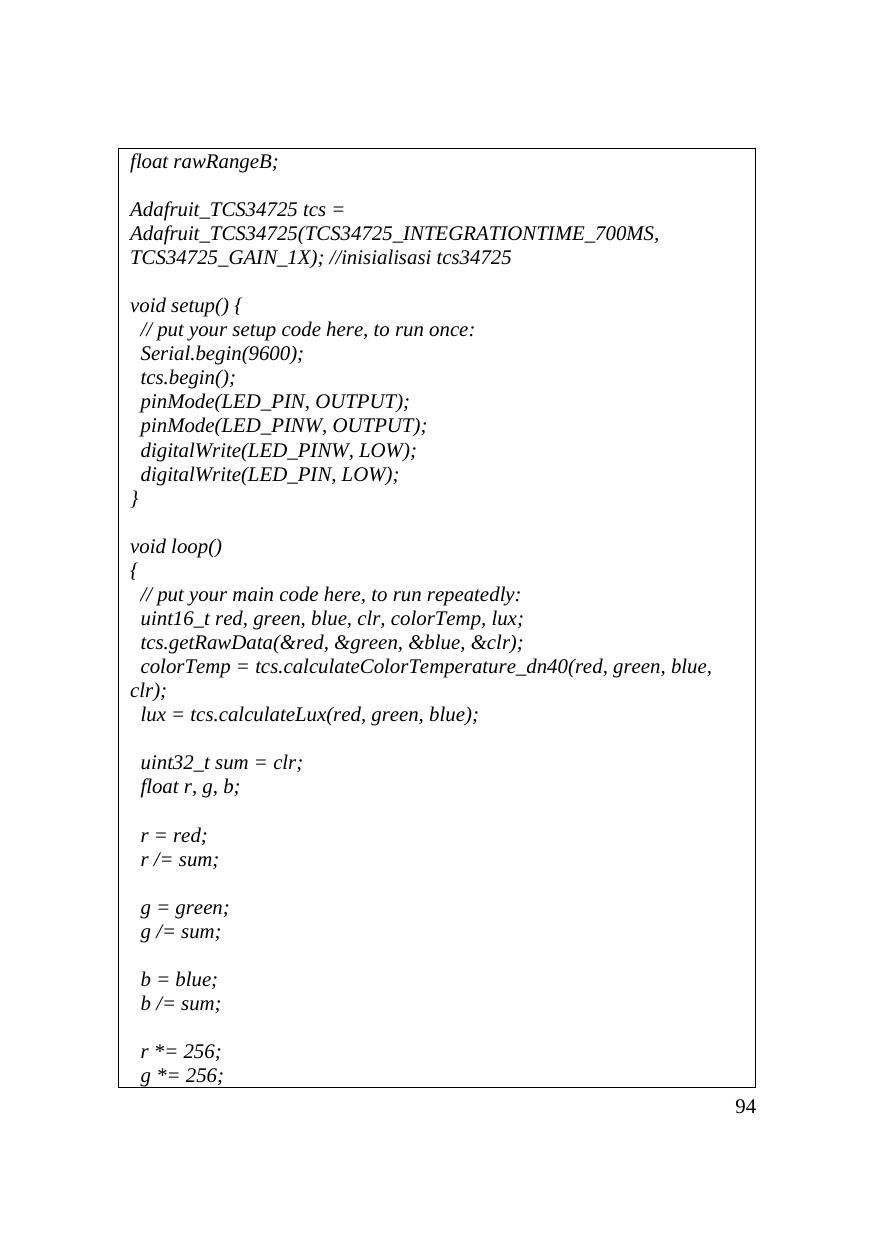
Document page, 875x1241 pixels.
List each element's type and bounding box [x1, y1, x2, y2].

table_header [119, 149, 755, 1087]
